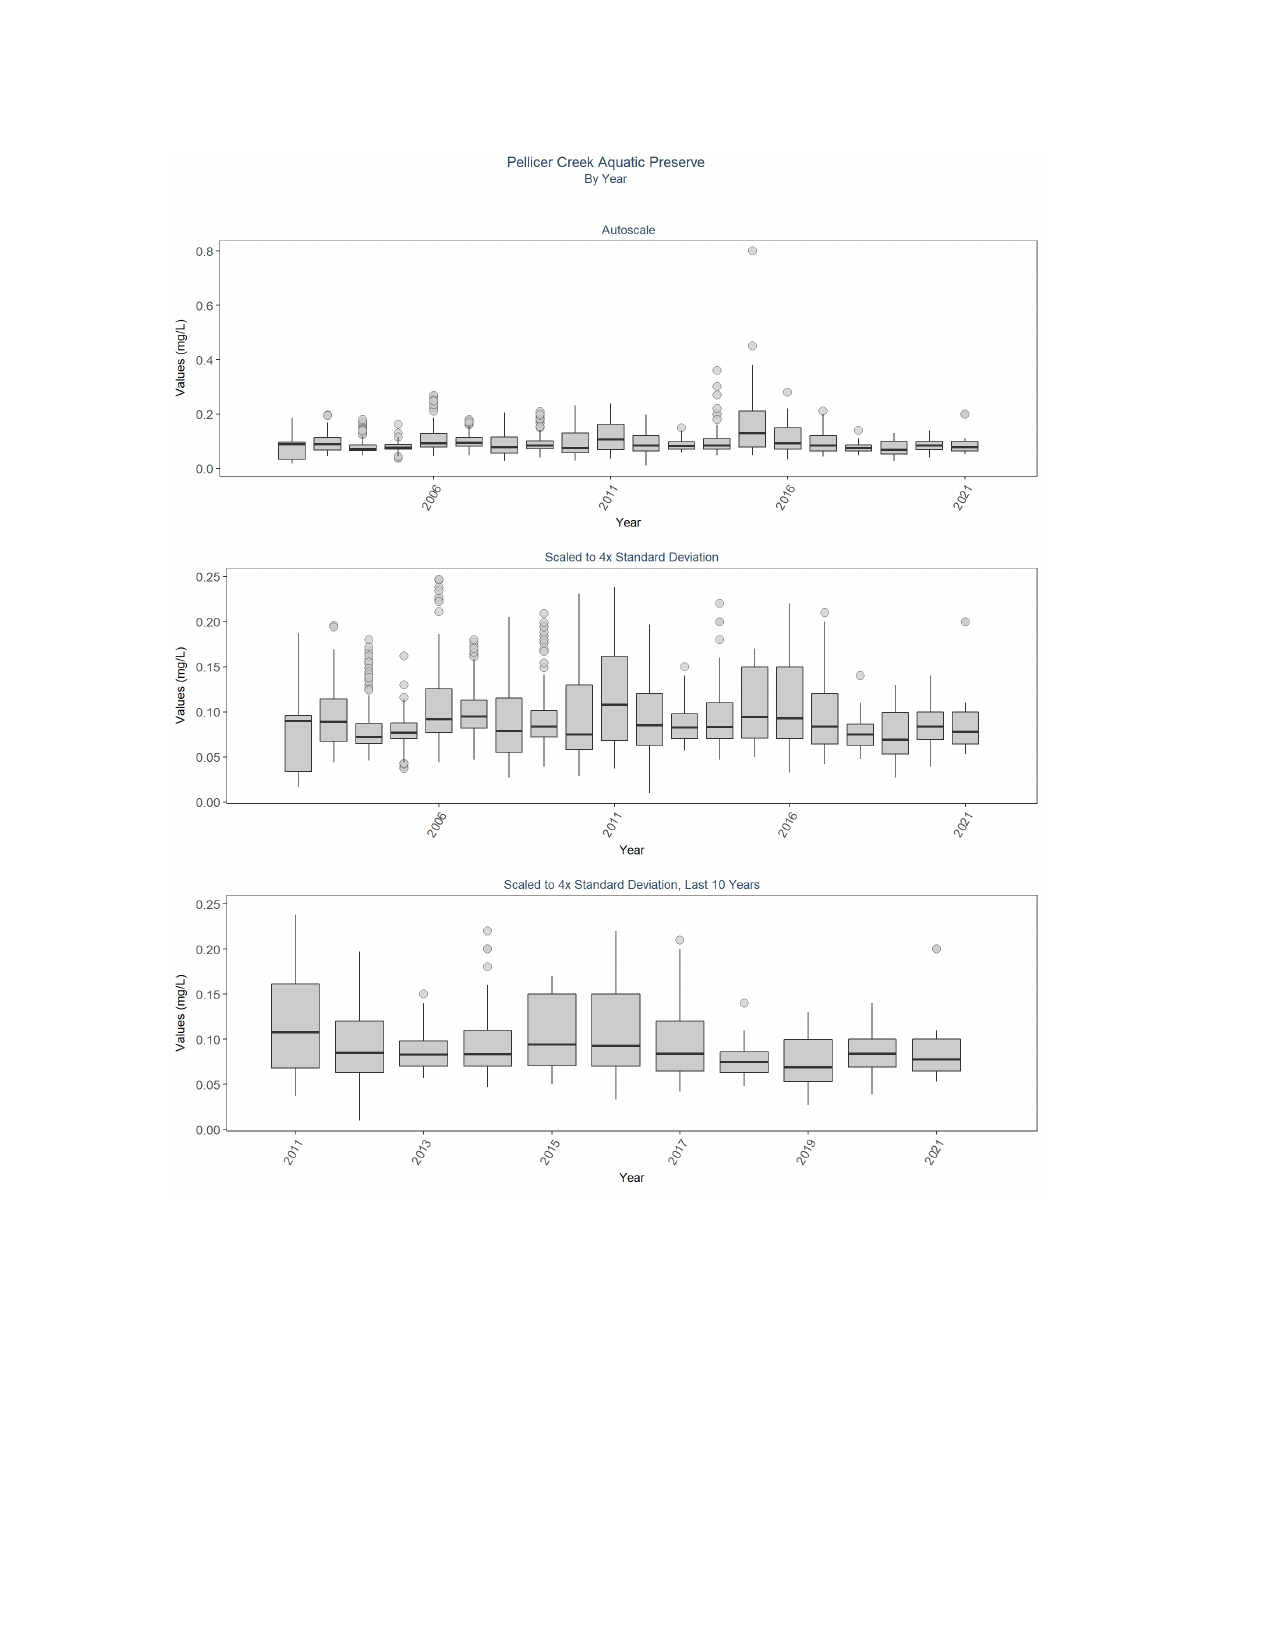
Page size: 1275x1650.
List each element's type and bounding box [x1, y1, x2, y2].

picture [168, 150, 1044, 1200]
